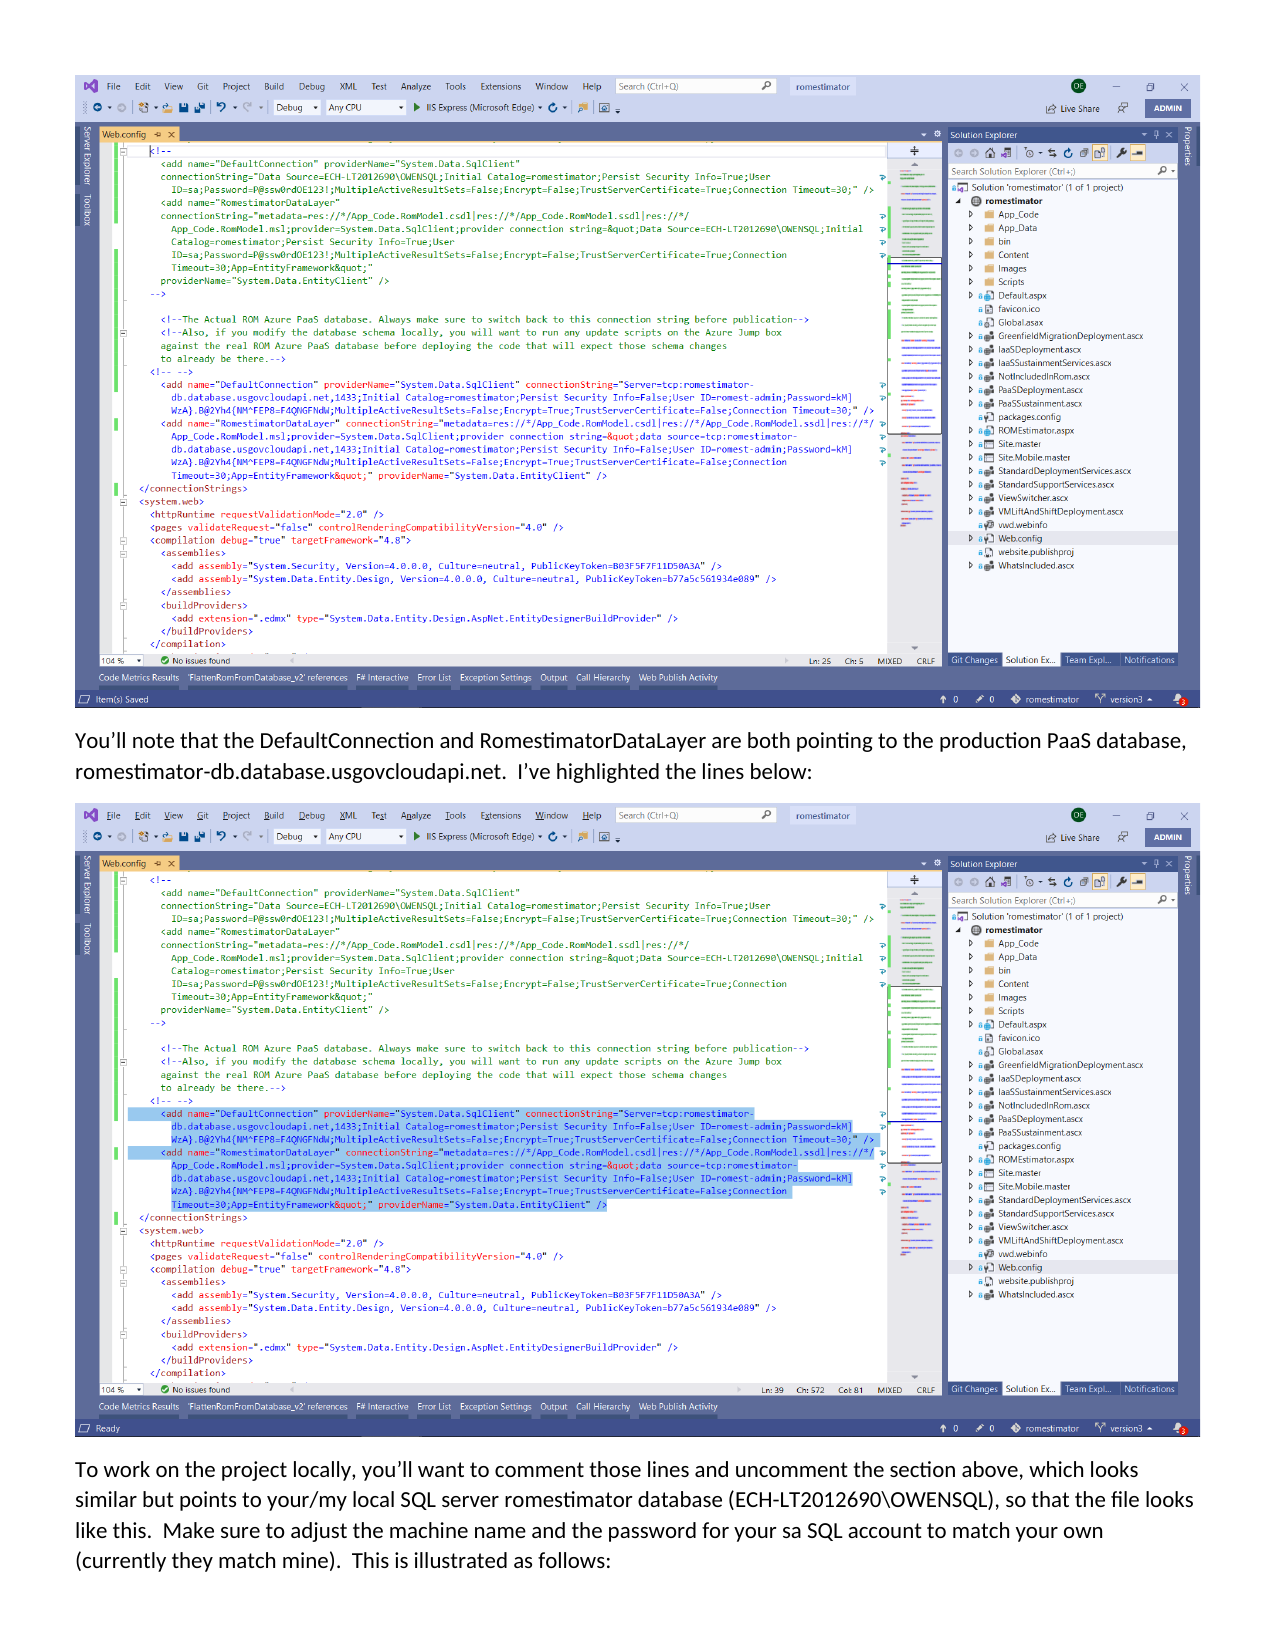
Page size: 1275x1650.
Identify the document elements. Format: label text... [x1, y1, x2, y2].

text To work on the project locally, you’ll want to comment those lines and uncomment the section above, which looks similar but points to your/my local SQL server romestimator database (ECH-LT2012690\OWENSQL), so that the file looks like this. Make sure to adjust the machine name and the password for your sa SQL account to match your own (currently they match mine). This is illustrated as follows: [75, 1455, 1200, 1574]
text You’ll note that the DefaultConnection and RomestimatorDataLayer are both pointing to the production PaaS database, romestimator-db.database.usgovcloudapi.net. I’ve highlighted the lines below: [75, 727, 1200, 785]
picture [75, 75, 1200, 708]
picture [75, 803, 1200, 1437]
